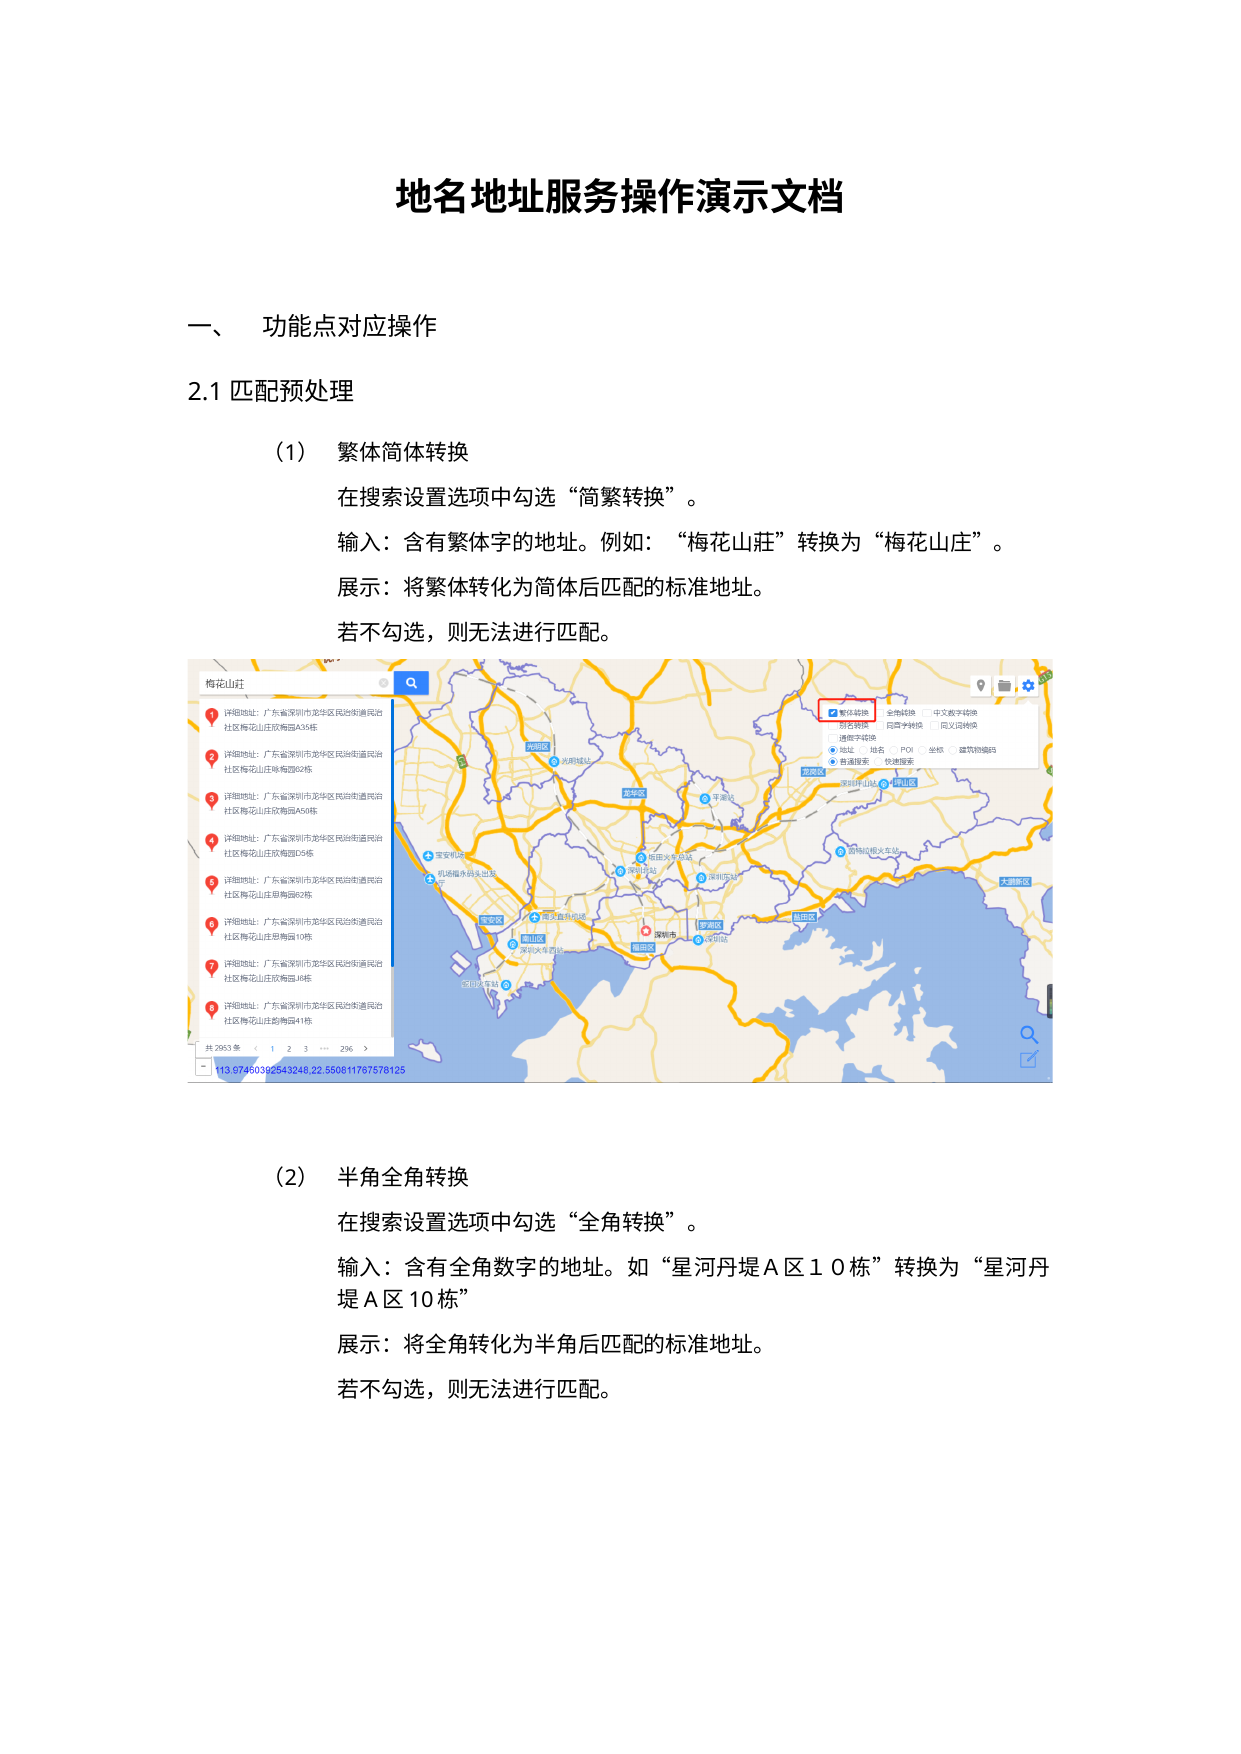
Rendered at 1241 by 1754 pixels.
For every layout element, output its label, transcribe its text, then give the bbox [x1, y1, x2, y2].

picture [187, 659, 1053, 1083]
list 展示：将繁体转化为简体后匹配的标准地址。 [337, 569, 1053, 602]
list 输入：含有全角数字的地址。如“星河丹堤Ａ区１０栋”转换为“星河丹堤A区10栋” [337, 1249, 1053, 1314]
list 繁体简体转换 [262, 434, 1053, 467]
list 展示：将全角转化为半角后匹配的标准地址。 [337, 1327, 1053, 1359]
list 在搜索设置选项中勾选“全角转换”。 [337, 1204, 1053, 1237]
list 在搜索设置选项中勾选“简繁转换”。 [337, 479, 1053, 512]
list 若不勾选，则无法进行匹配。 [337, 614, 1053, 647]
text 地名地址服务操作演示文档 [187, 162, 1053, 227]
list 功能点对应操作 [187, 292, 1053, 357]
text 2.1 匹配预处理 [187, 357, 1053, 422]
list 输入：含有繁体字的地址。例如：“梅花山莊”转换为“梅花山庄”。 [337, 524, 1053, 557]
list 半角全角转换 [262, 1159, 1053, 1192]
list 若不勾选，则无法进行匹配。 [337, 1372, 1053, 1404]
